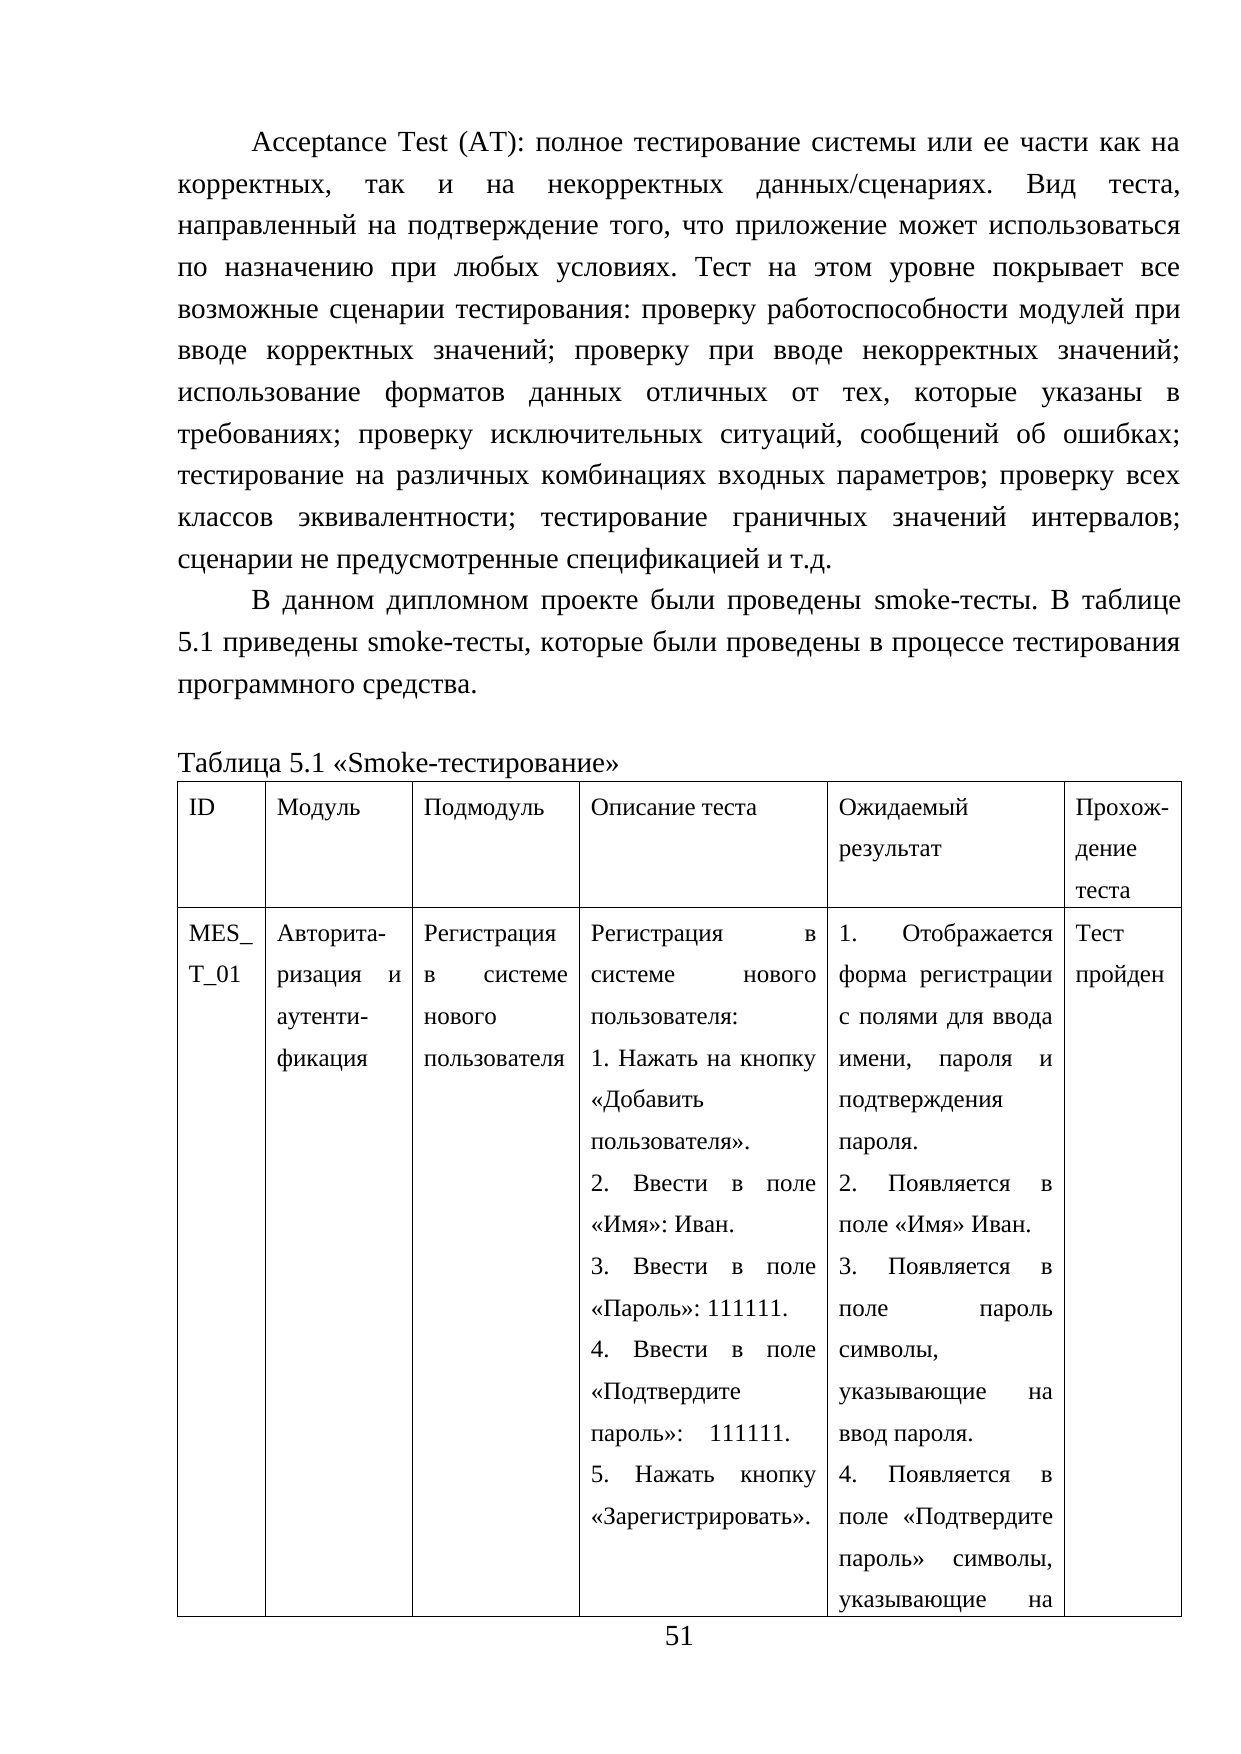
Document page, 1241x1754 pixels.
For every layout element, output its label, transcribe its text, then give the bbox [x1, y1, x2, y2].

table_header ID [178, 782, 265, 907]
table_header Ожидаемый результат [828, 782, 1064, 907]
table_header Прохож-дение теста [1065, 782, 1181, 907]
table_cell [580, 908, 827, 1616]
table_header Подмодуль [413, 782, 579, 907]
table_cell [828, 908, 1064, 1616]
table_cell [266, 908, 412, 1616]
table_header Описание теста [580, 782, 827, 907]
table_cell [413, 908, 579, 1616]
table_cell MES_T_01 [178, 908, 265, 1616]
text В данном дипломном проекте были проведены smoke-тесты. В таблице 5.1 приведены smoke-тесты, которые были проведены в процессе тестирования программного средства. [177, 576, 1181, 701]
table_header Модуль [266, 782, 412, 907]
text Таблица 5.1 «Smoke-тестирование» [177, 739, 1181, 781]
table_cell Тест пройден [1065, 908, 1181, 1616]
text Acceptance Test (AT): полное тестирование системы или ее части как на корректных, так и на некорректных данных/сценариях. Вид теста, направленный на подтверждение того, что приложение может использоваться по назначению при любых условиях. Тест на этом уровне покрывает все возможные сценарии тестирования: проверку работоспособности модулей при вводе корректных значений; проверку при вводе некорректных значений; использование форматов данных отличных от тех, которые указаны в требованиях; проверку исключительных ситуаций, сообщений об ошибках; тестирование на различных комбинациях входных параметров; проверку всех классов эквивалентности; тестирование граничных значений интервалов; сценарии не предусмотренные спецификацией и т.д. [177, 118, 1181, 576]
